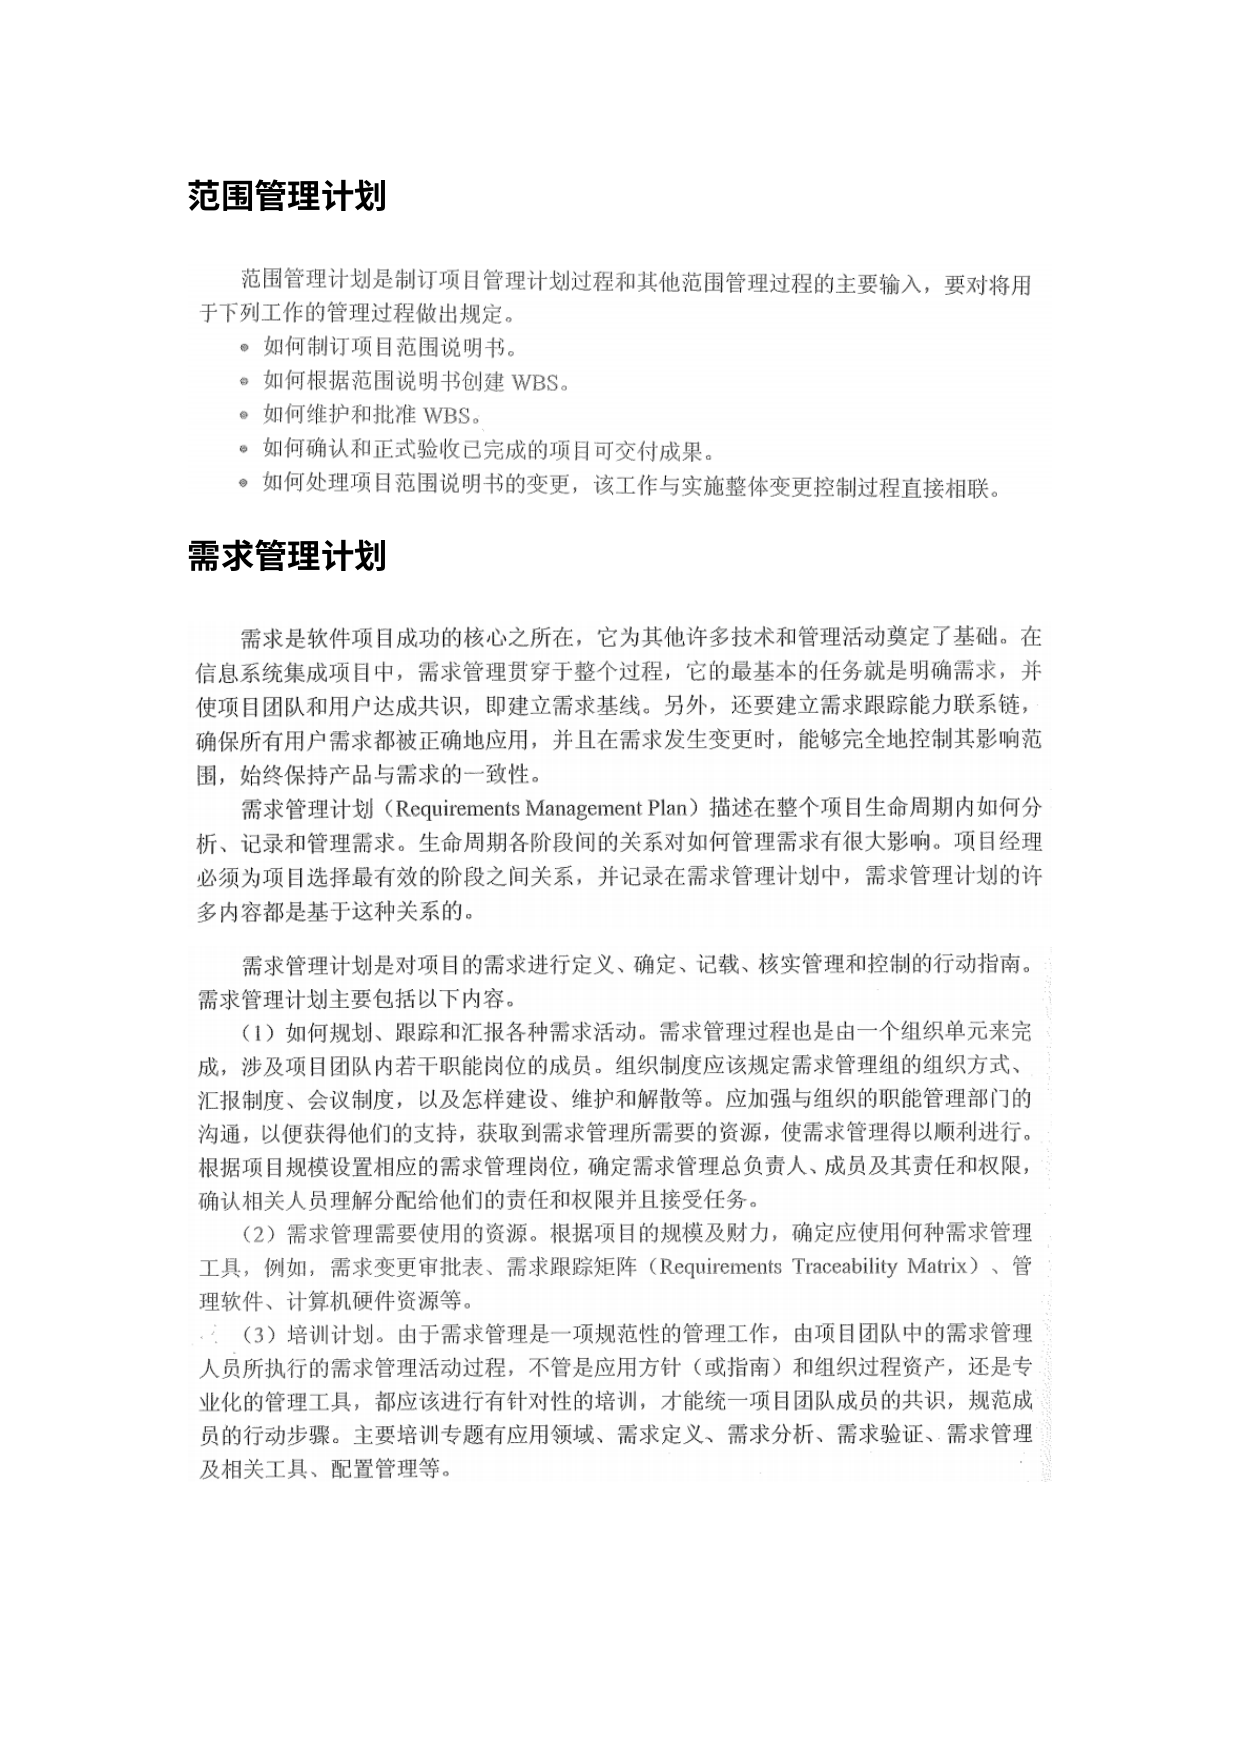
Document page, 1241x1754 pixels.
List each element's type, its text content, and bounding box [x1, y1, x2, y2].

picture [187, 946, 1052, 1482]
picture [187, 621, 1052, 929]
subtitle 范围管理计划 [187, 162, 1053, 227]
picture [187, 261, 1053, 500]
subtitle 需求管理计划 [187, 522, 1053, 587]
